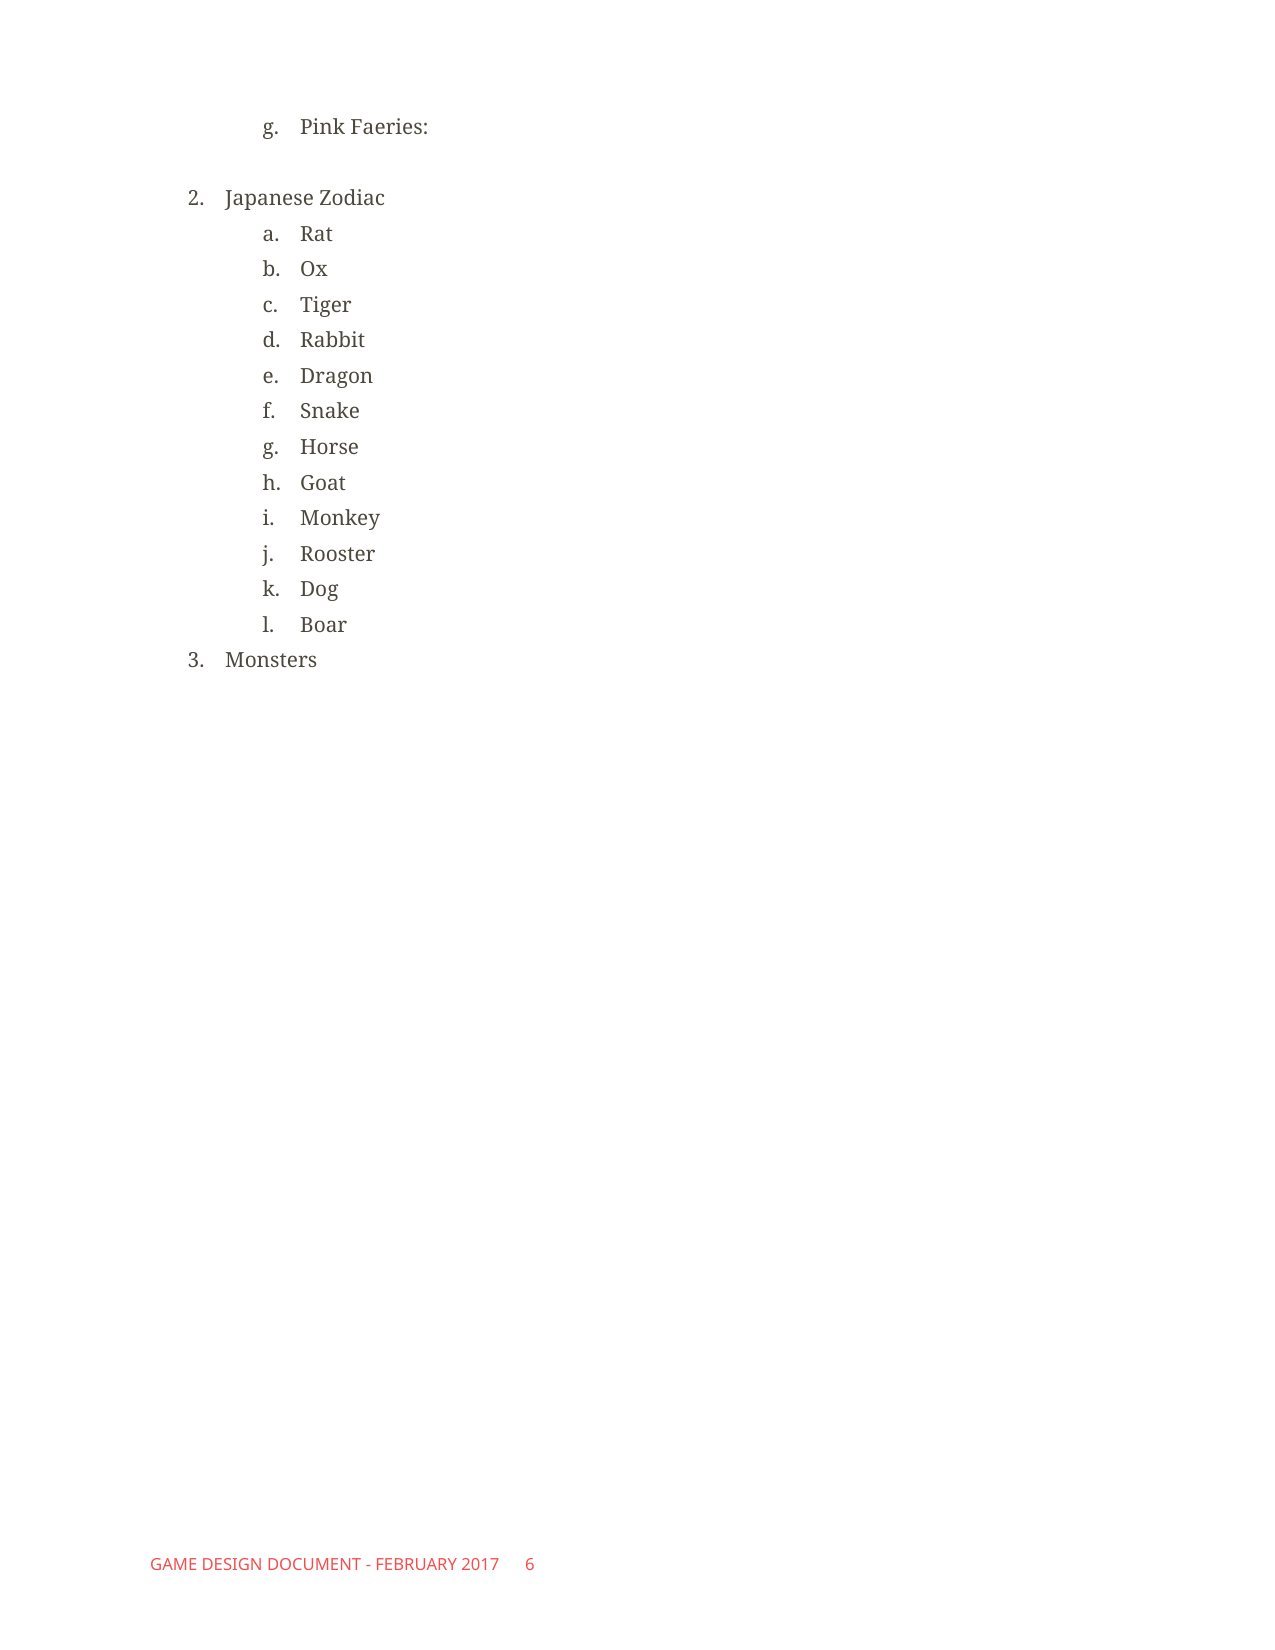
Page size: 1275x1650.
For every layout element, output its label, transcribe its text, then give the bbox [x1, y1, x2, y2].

list Dragon [262, 361, 1125, 389]
list Dog [262, 574, 1125, 603]
list Monkey [262, 503, 1125, 532]
list Rooster [262, 539, 1125, 567]
list Monsters [187, 645, 1125, 674]
list Snake [262, 397, 1125, 425]
list Horse [262, 432, 1125, 461]
list Boar [262, 610, 1125, 638]
list Pink Faeries: [262, 112, 1125, 176]
list Rat [262, 219, 1125, 247]
list Japanese Zodiac [187, 183, 1125, 212]
list Ox [262, 254, 1125, 283]
list Tiger [262, 290, 1125, 318]
list Goat [262, 468, 1125, 496]
list Rabbit [262, 326, 1125, 354]
